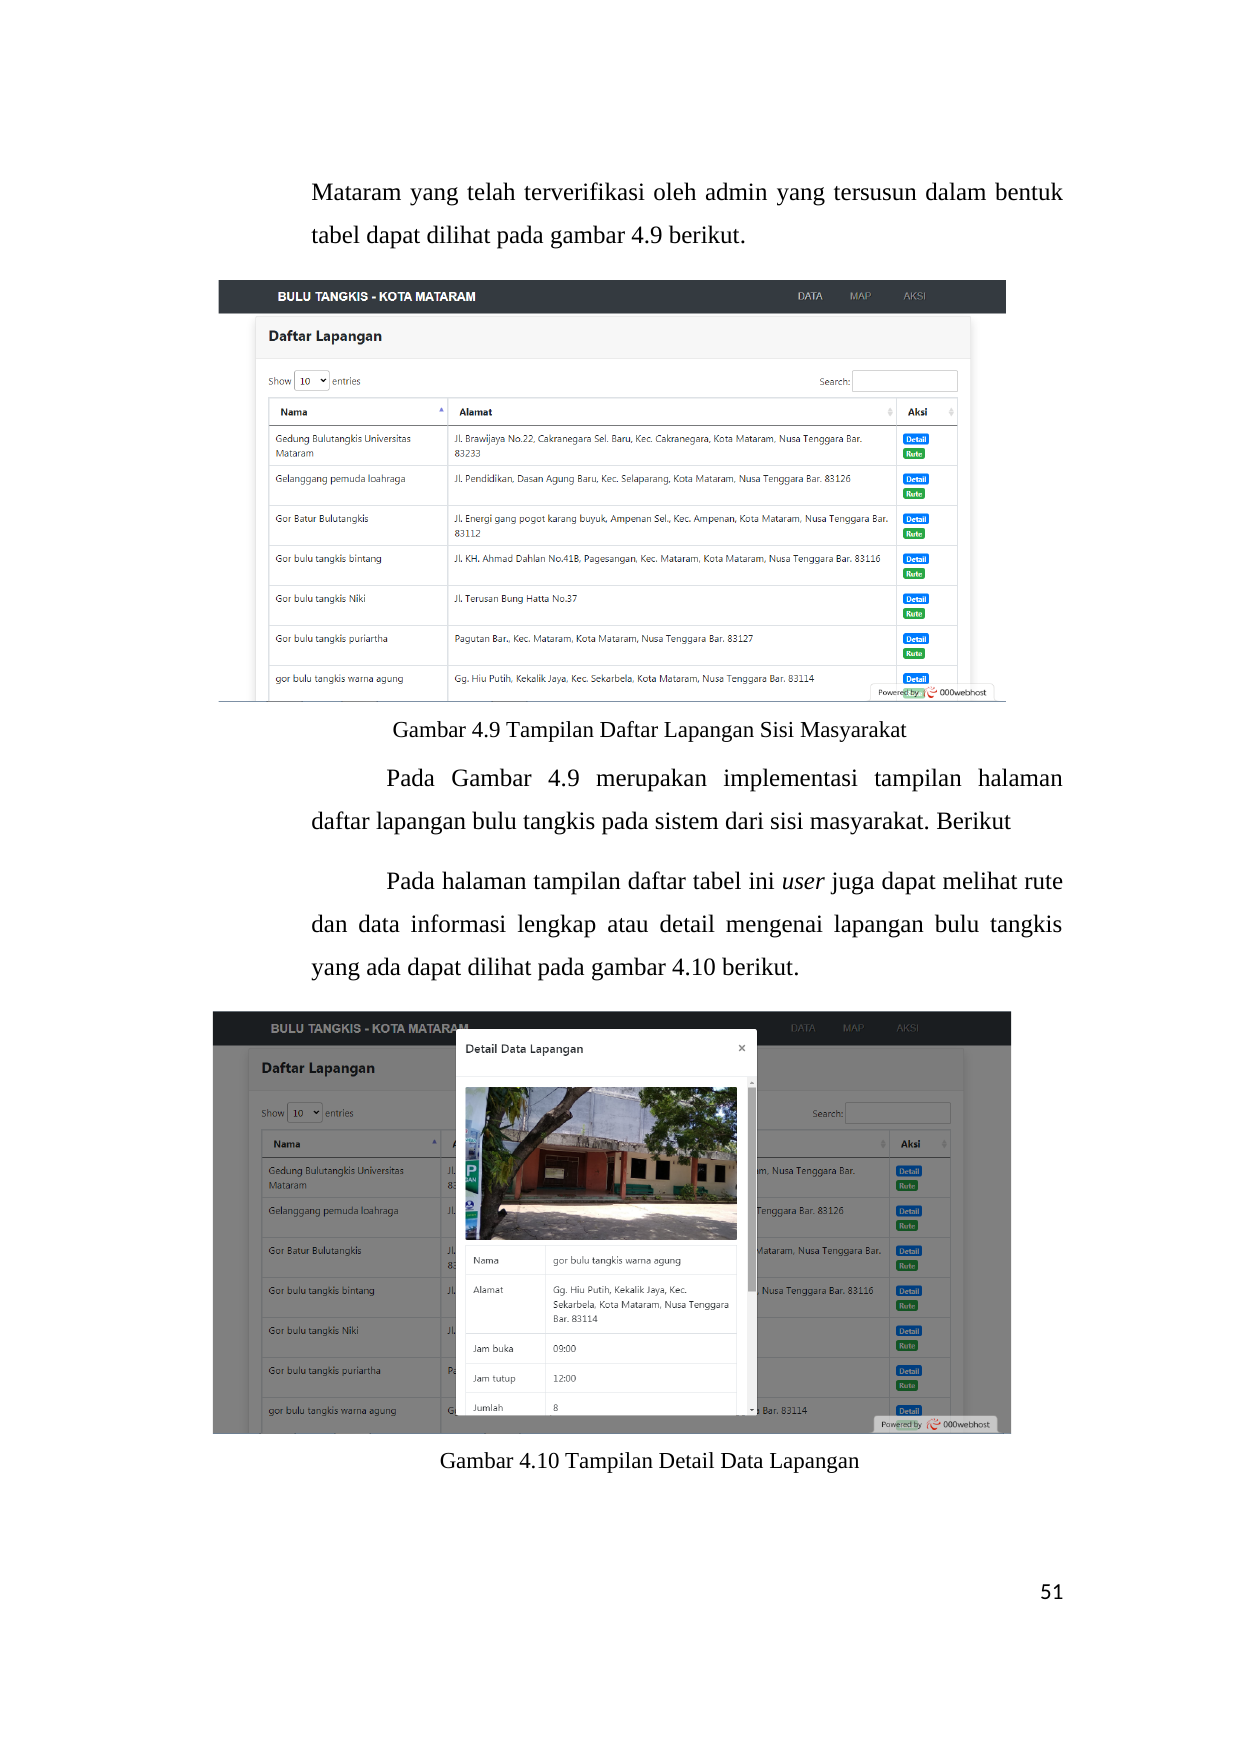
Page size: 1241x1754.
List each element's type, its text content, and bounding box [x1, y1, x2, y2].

text Pada halaman tampilan daftar tabel ini user juga dapat melihat rute dan data informasi lengkap atau detail mengenai lapangan bulu tangkis yang ada dapat dilihat pada gambar 4.10 berikut. [311, 866, 1063, 981]
picture [218, 280, 1006, 702]
text Gambar 4.10 Tampilan Detail Data Lapangan [236, 1447, 1063, 1474]
text Gambar 4.9 Tampilan Daftar Lapangan Sisi Masyarakat [236, 716, 1063, 742]
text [311, 177, 1063, 249]
text Pada Gambar 4.9 merupakan implementasi tampilan halaman daftar lapangan bulu tangkis pada sistem dari sisi masyarakat. Berikut [311, 763, 1063, 835]
picture [212, 1011, 1012, 1434]
